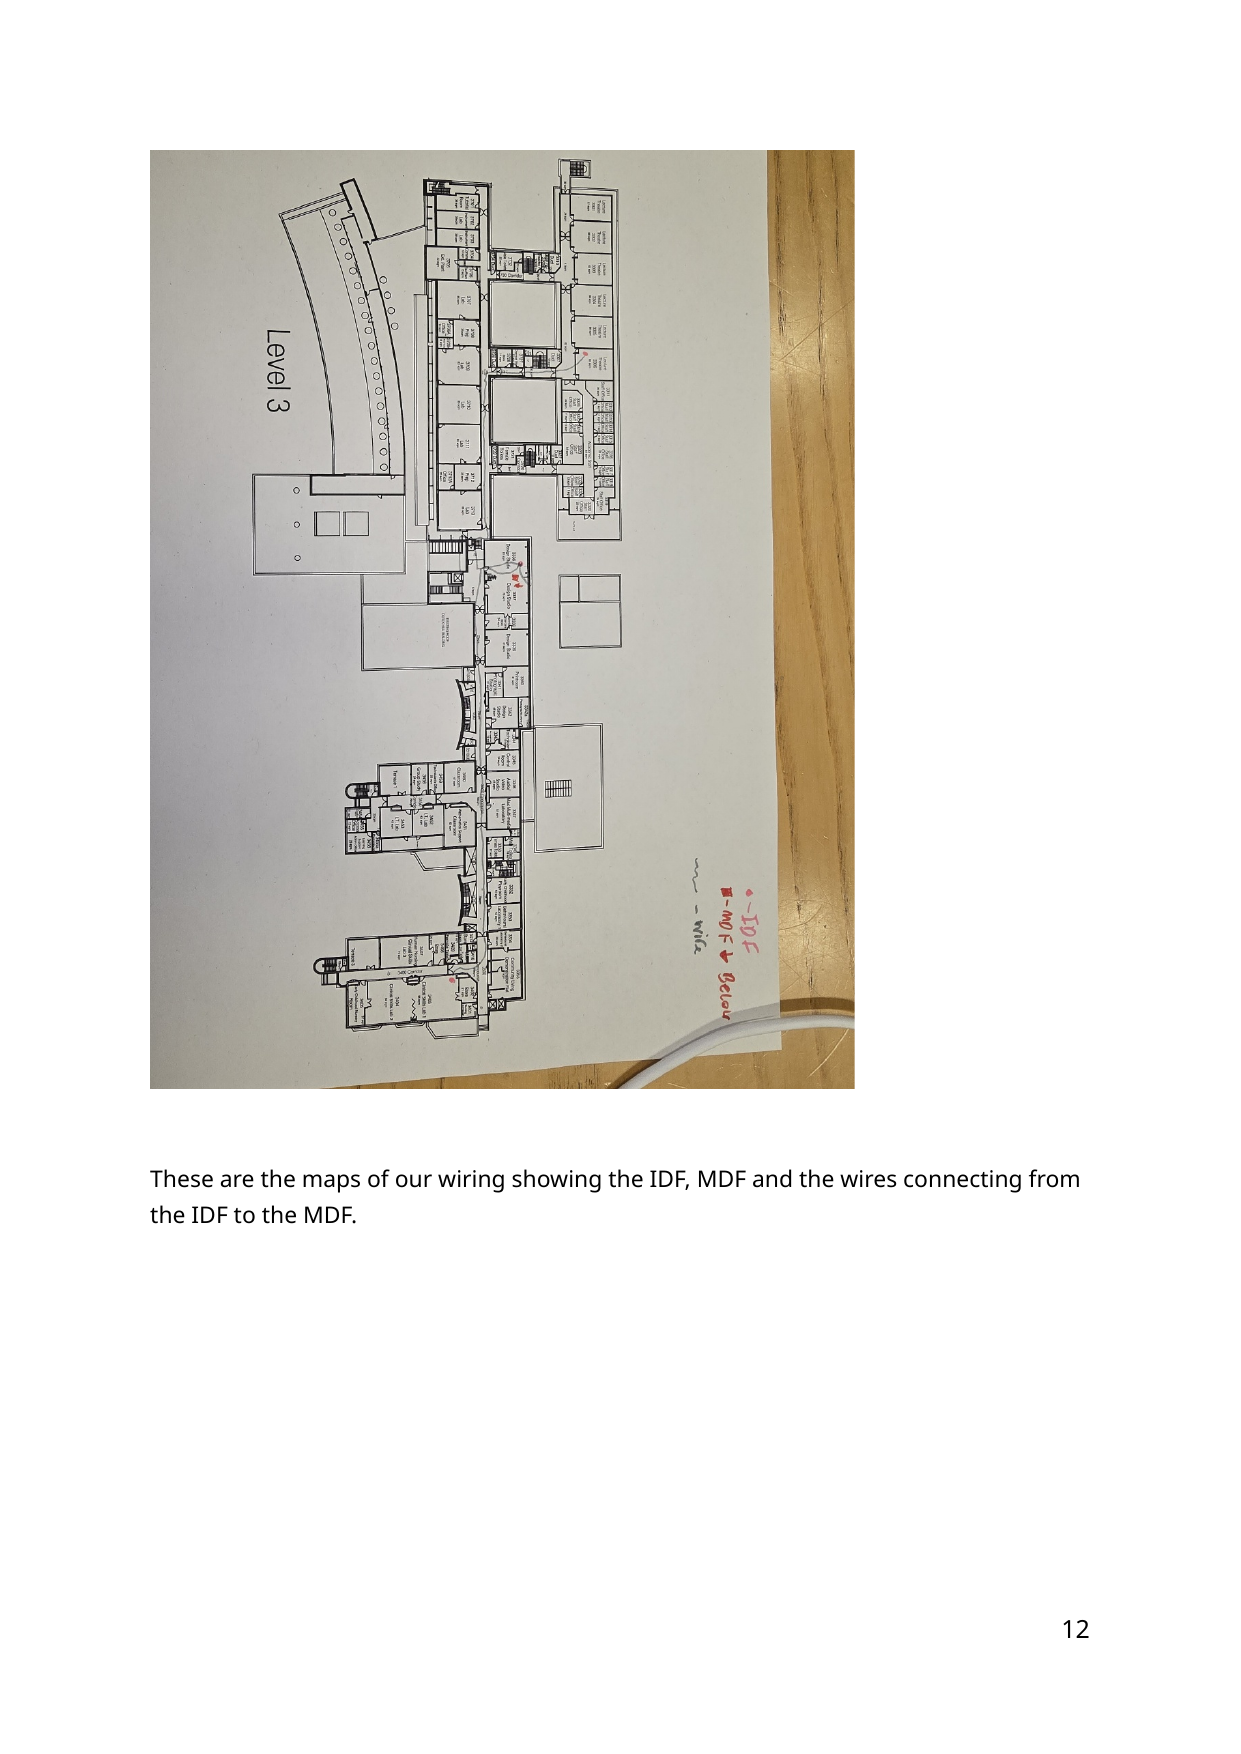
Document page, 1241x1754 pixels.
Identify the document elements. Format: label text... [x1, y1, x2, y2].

picture [150, 150, 855, 1089]
text These are the maps of our wiring showing the IDF, MDF and the wires connecting from the IDF to the MDF. [150, 1163, 1090, 1231]
